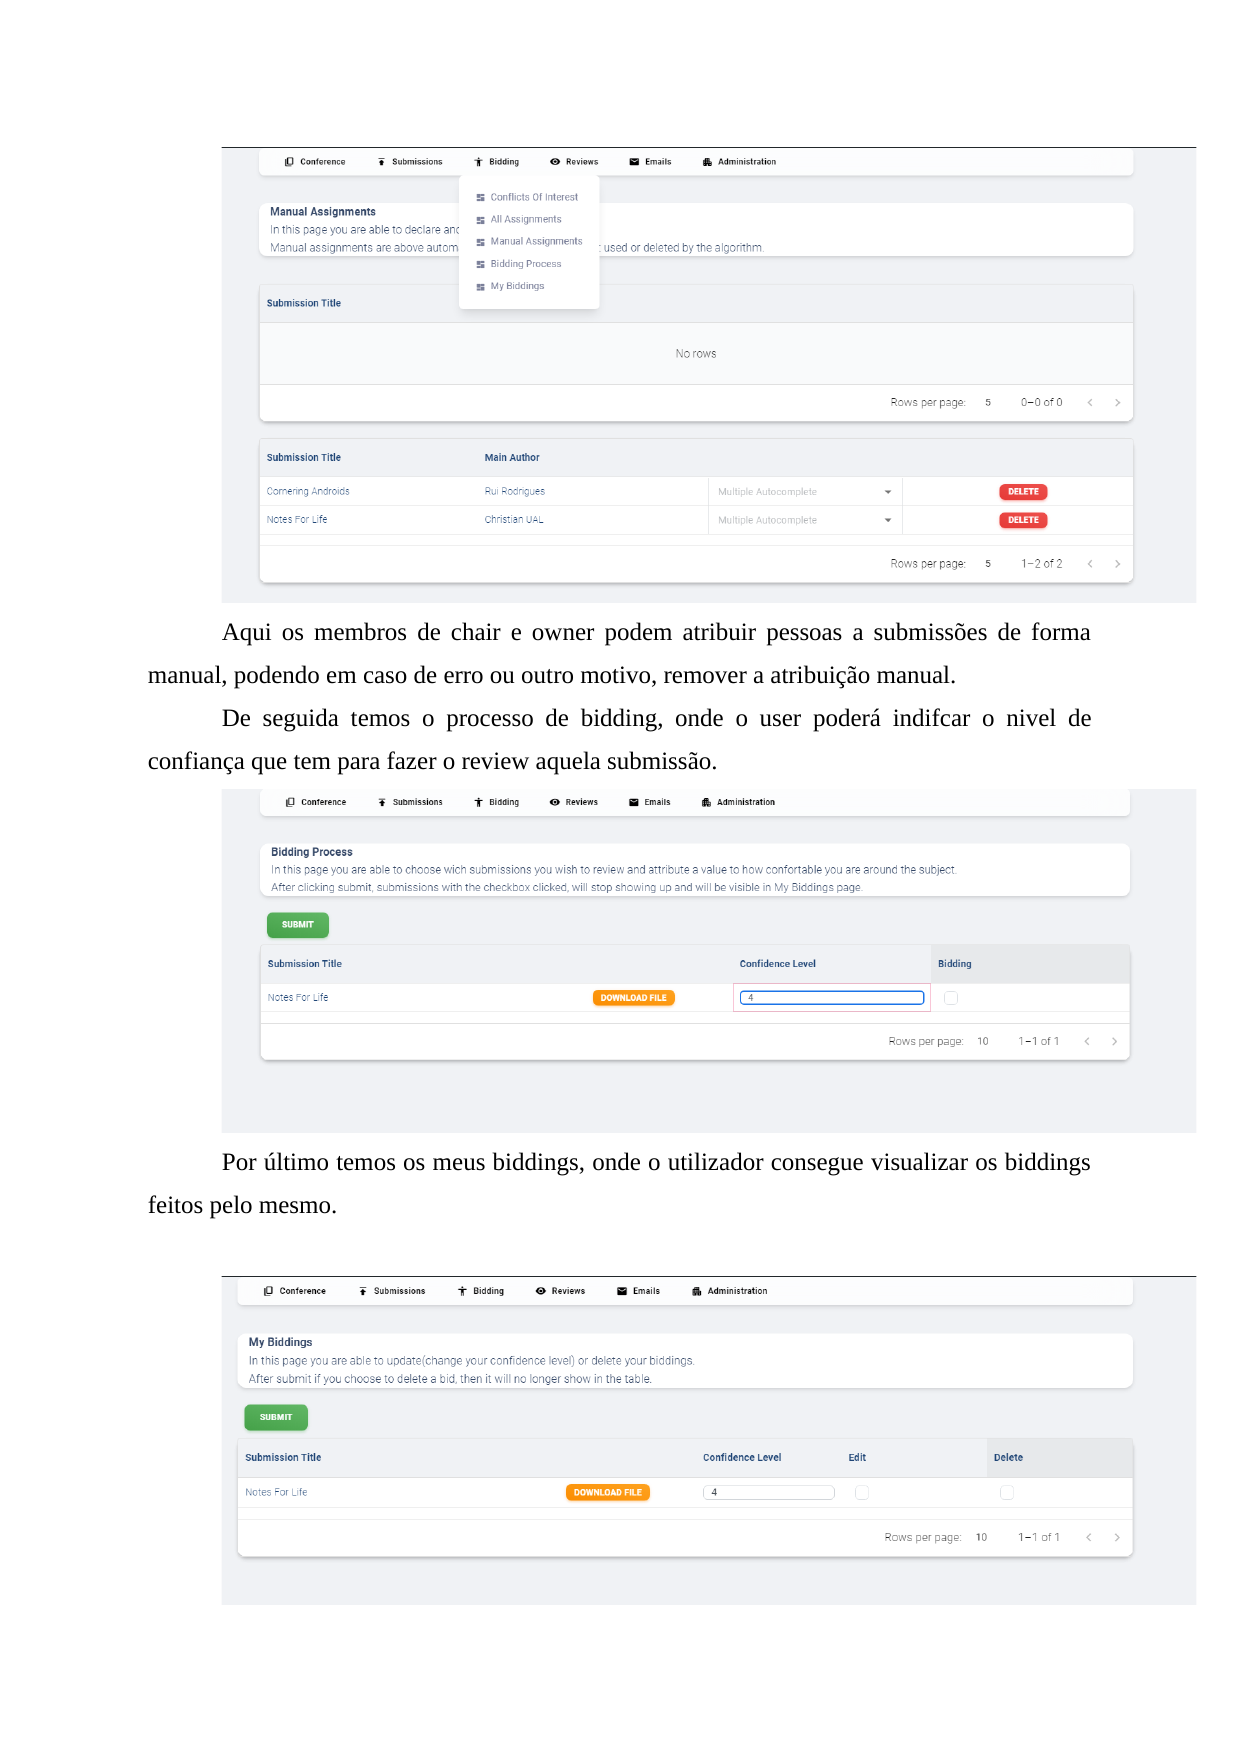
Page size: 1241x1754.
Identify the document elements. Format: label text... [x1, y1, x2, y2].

picture [221, 1276, 1197, 1605]
picture [221, 789, 1197, 1133]
text Aqui os membros de chair e owner podem atribuir pessoas a submissões de forma manual, podendo em caso de erro ou outro motivo, remover a atribuição manual. [148, 617, 1092, 688]
picture [221, 147, 1197, 603]
text Por último temos os meus biddings, onde o utilizador consegue visualizar os biddings feitos pelo mesmo. [148, 1147, 1092, 1219]
text De seguida temos o processo de bidding, onde o user poderá indifcar o nivel de confiança que tem para fazer o review aquela submissão. [148, 703, 1092, 775]
